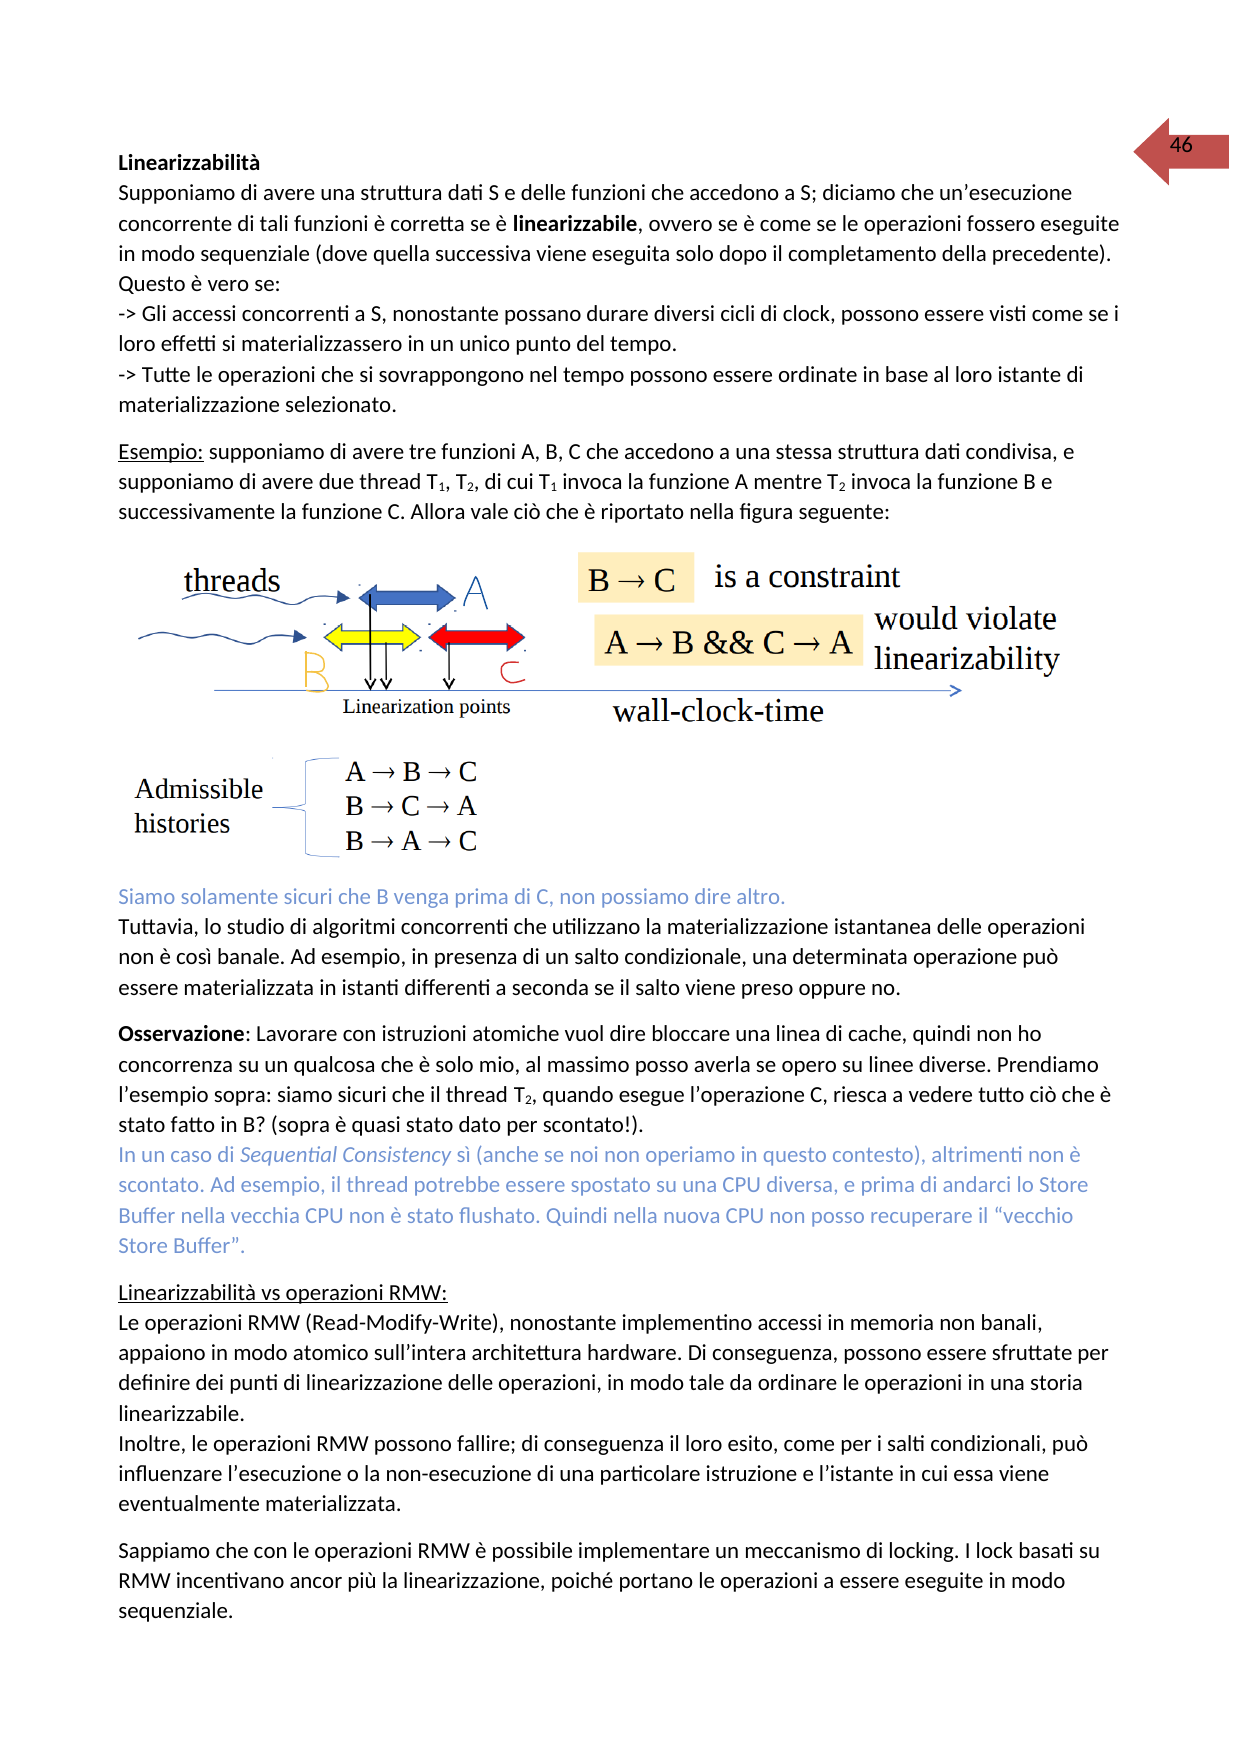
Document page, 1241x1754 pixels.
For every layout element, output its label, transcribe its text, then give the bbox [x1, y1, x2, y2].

text Osservazione: Lavorare con istruzioni atomiche vuol dire bloccare una linea di cache, quindi non ho concorrenza su un qualcosa che è solo mio, al massimo posso averla se opero su linee diverse. Prendiamo l’esempio sopra: siamo sicuri che il thread T2, quando esegue l’operazione C, riesca a vedere tutto ciò che è stato fatto in B? (sopra è quasi stato dato per scontato!). In un caso di Sequential Consistency sì (anche se noi non operiamo in questo contesto), altrimenti non è scontato. Ad esempio, il thread potrebbe essere spostato su una CPU diversa, e prima di andarci lo Store Buffer nella vecchia CPU non è stato flushato. Quindi nella nuova CPU non posso recuperare il “vecchio Store Buffer”. [118, 1019, 1122, 1259]
text Linearizzabilità vs operazioni RMW: Le operazioni RMW (Read-Modify-Write), nonostante implementino accessi in memoria non banali, appaiono in modo atomico sull’intera architettura hardware. Di conseguenza, possono essere sfruttate per definire dei punti di linearizzazione delle operazioni, in modo tale da ordinare le operazioni in una storia linearizzabile. Inoltre, le operazioni RMW possono fallire; di conseguenza il loro esito, come per i salti condizionali, può influenzare l’esecuzione o la non-esecuzione di una particolare istruzione e l’istante in cui essa viene eventualmente materializzata. [118, 1278, 1122, 1517]
text Sappiamo che con le operazioni RMW è possibile implementare un meccanismo di locking. I lock basati su RMW incentivano ancor più la linearizzazione, poiché portano le operazioni a essere eseguite in modo sequenziale. [118, 1536, 1122, 1625]
text Linearizzabilità Supponiamo di avere una struttura dati S e delle funzioni che accedono a S; diciamo che un’esecuzione concorrente di tali funzioni è corretta se è linearizzabile, ovvero se è come se le operazioni fossero eseguite in modo sequenziale (dove quella successiva viene eseguita solo dopo il completamento della precedente). Questo è vero se: -> Gli accessi concorrenti a S, nonostante possano durare diversi cicli di clock, possono essere visti come se i loro effetti si materializzassero in un unico punto del tempo. -> Tutte le operazioni che si sovrappongono nel tempo possono essere ordinate in base al loro istante di materializzazione selezionato. [118, 118, 1122, 418]
picture [118, 753, 497, 864]
text Siamo solamente sicuri che B venga prima di C, non possiamo dire altro. Tuttavia, lo studio di algoritmi concorrenti che utilizzano la materializzazione istantanea delle operazioni non è così banale. Ad esempio, in presenza di un salto condizionale, una determinata operazione può essere materializzata in istanti differenti a seconda se il salto viene preso oppure no. [118, 882, 1122, 1001]
picture [118, 544, 1094, 735]
text Esempio: supponiamo di avere tre funzioni A, B, C che accedono a una stessa struttura dati condivisa, e supponiamo di avere due thread T1, T2, di cui T1 invoca la funzione A mentre T2 invoca la funzione B e successivamente la funzione C. Allora vale ciò che è riportato nella figura seguente: [118, 437, 1122, 525]
